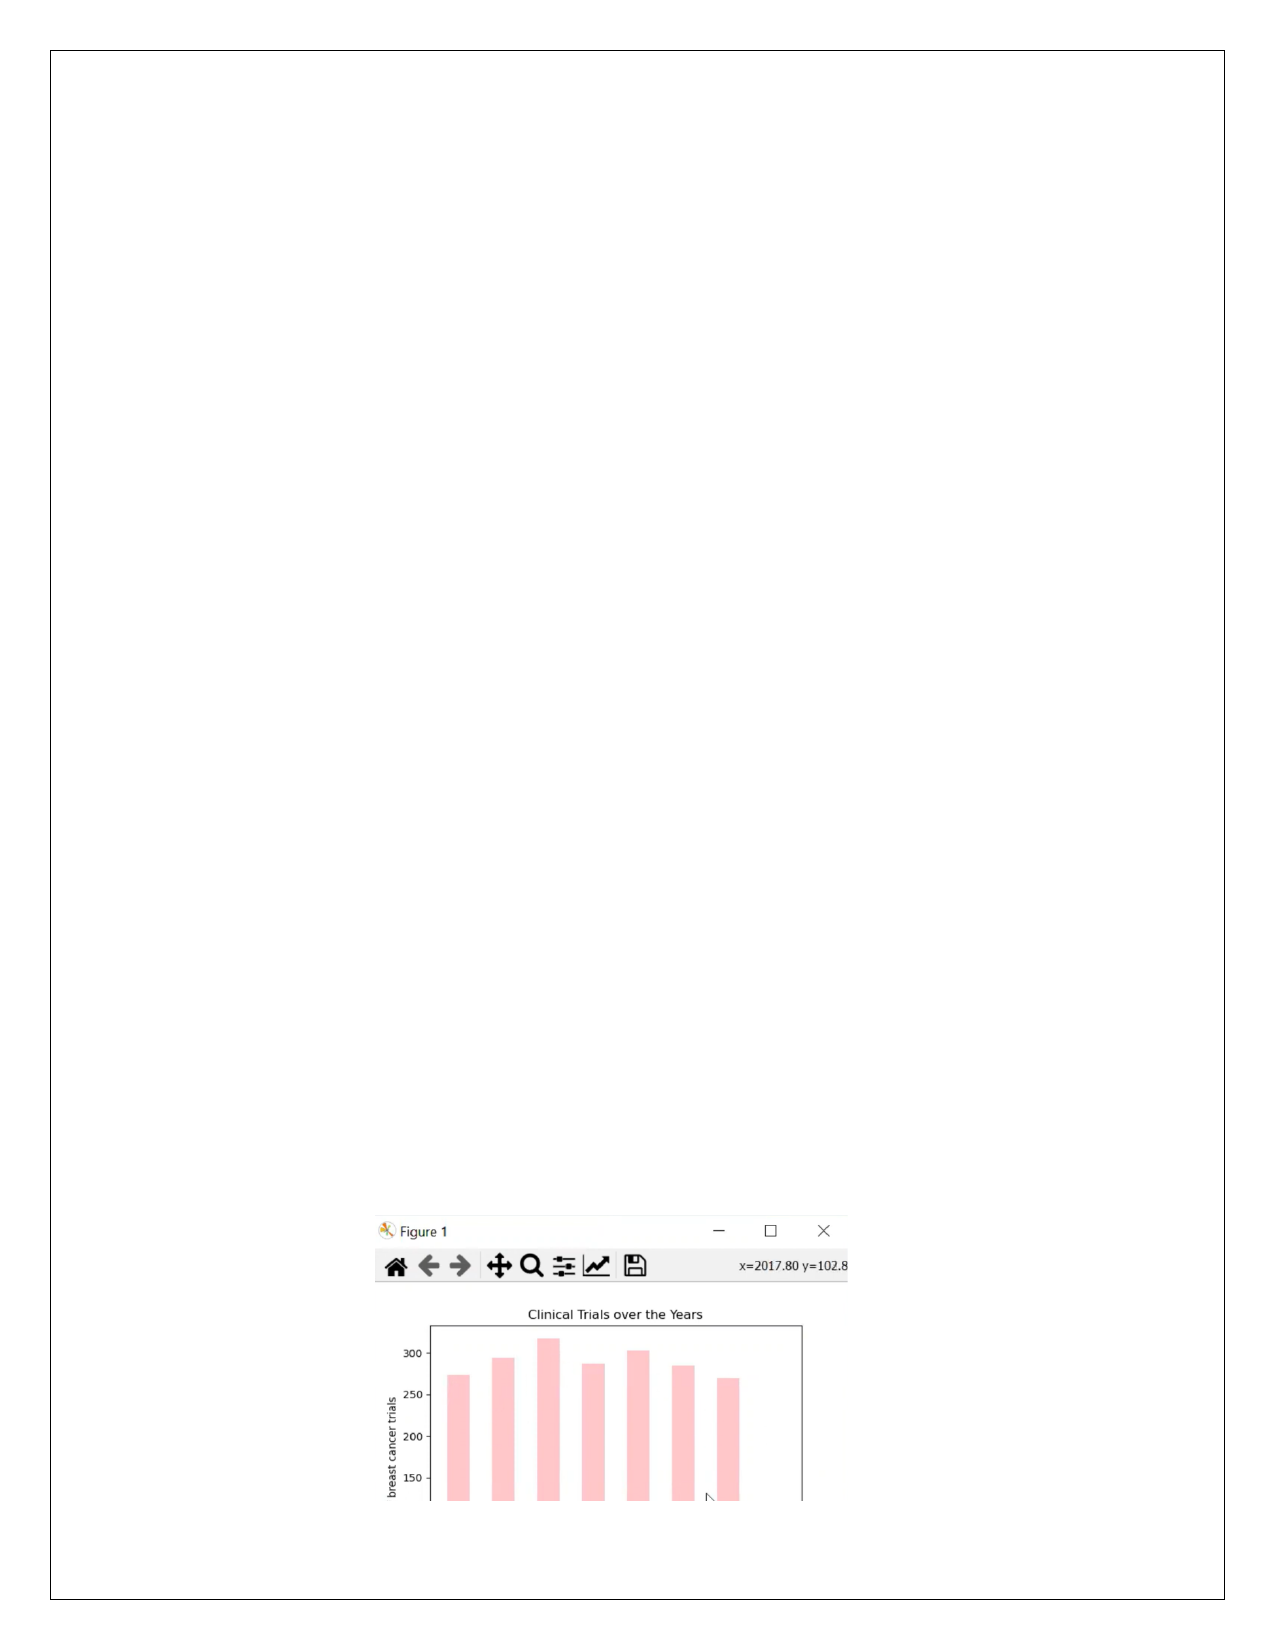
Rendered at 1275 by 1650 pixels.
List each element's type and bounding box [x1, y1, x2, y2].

picture [375, 1215, 848, 1501]
